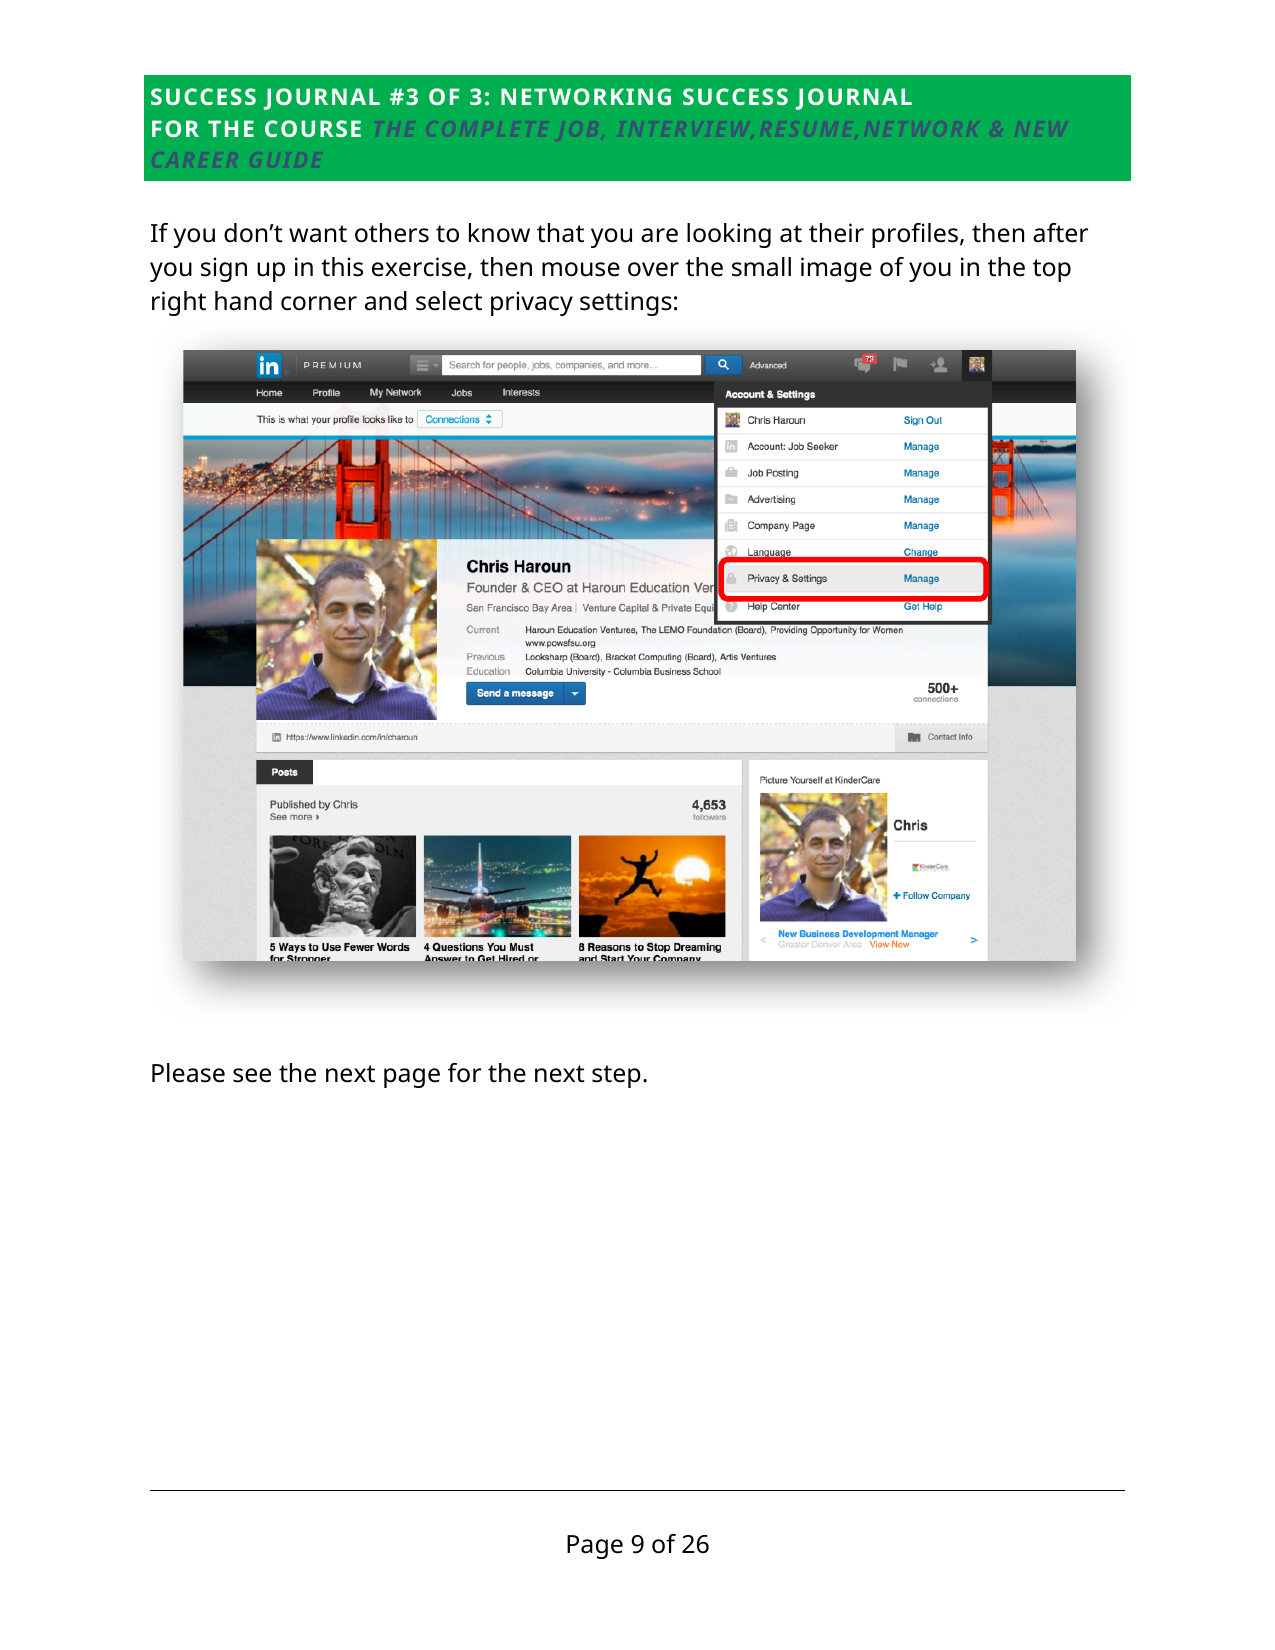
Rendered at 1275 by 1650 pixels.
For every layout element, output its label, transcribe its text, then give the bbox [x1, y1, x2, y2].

text If you don’t want others to know that you are looking at their profiles, then after you sign up in this exercise, then mouse over the small image of you in the top right hand corner and select privacy settings: [150, 215, 1125, 317]
text Please see the next page for the next step. [150, 1056, 1125, 1090]
